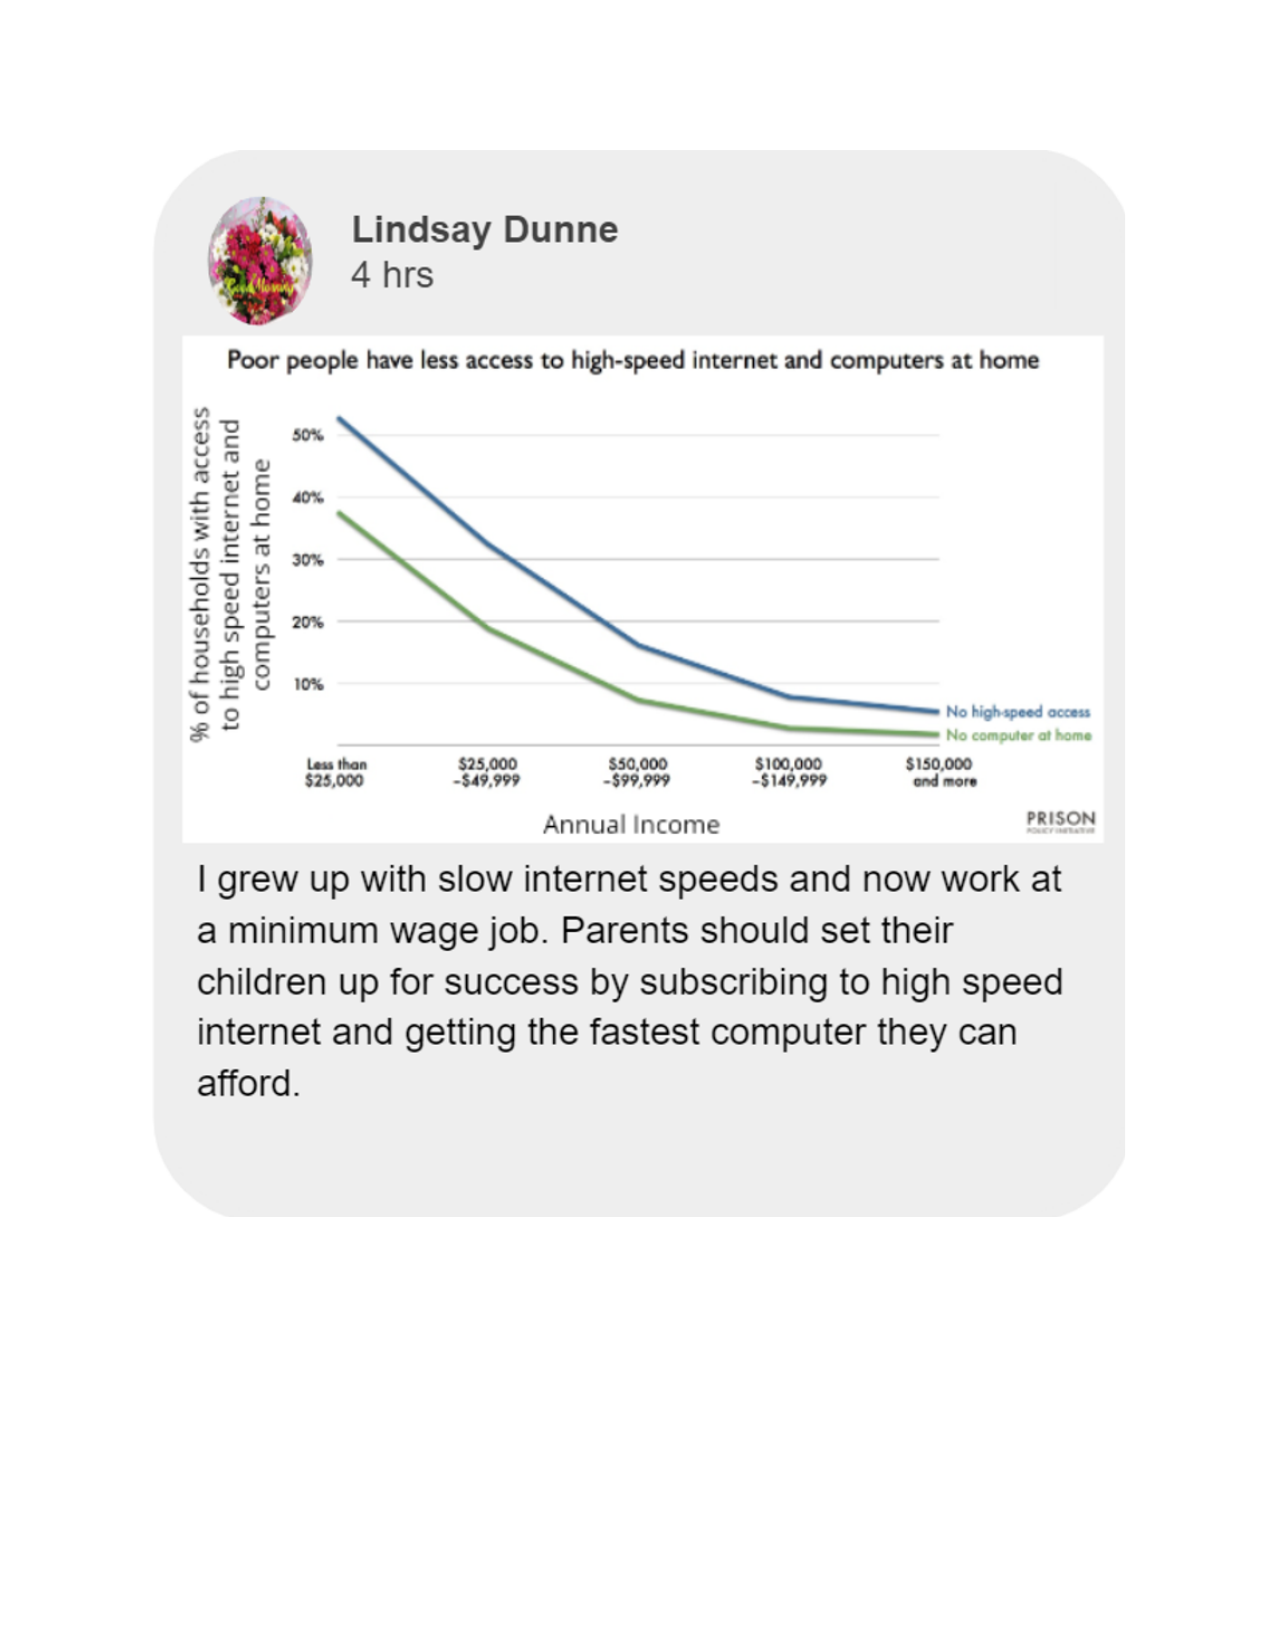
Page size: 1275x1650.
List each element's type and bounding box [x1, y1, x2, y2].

picture [150, 150, 1125, 1217]
